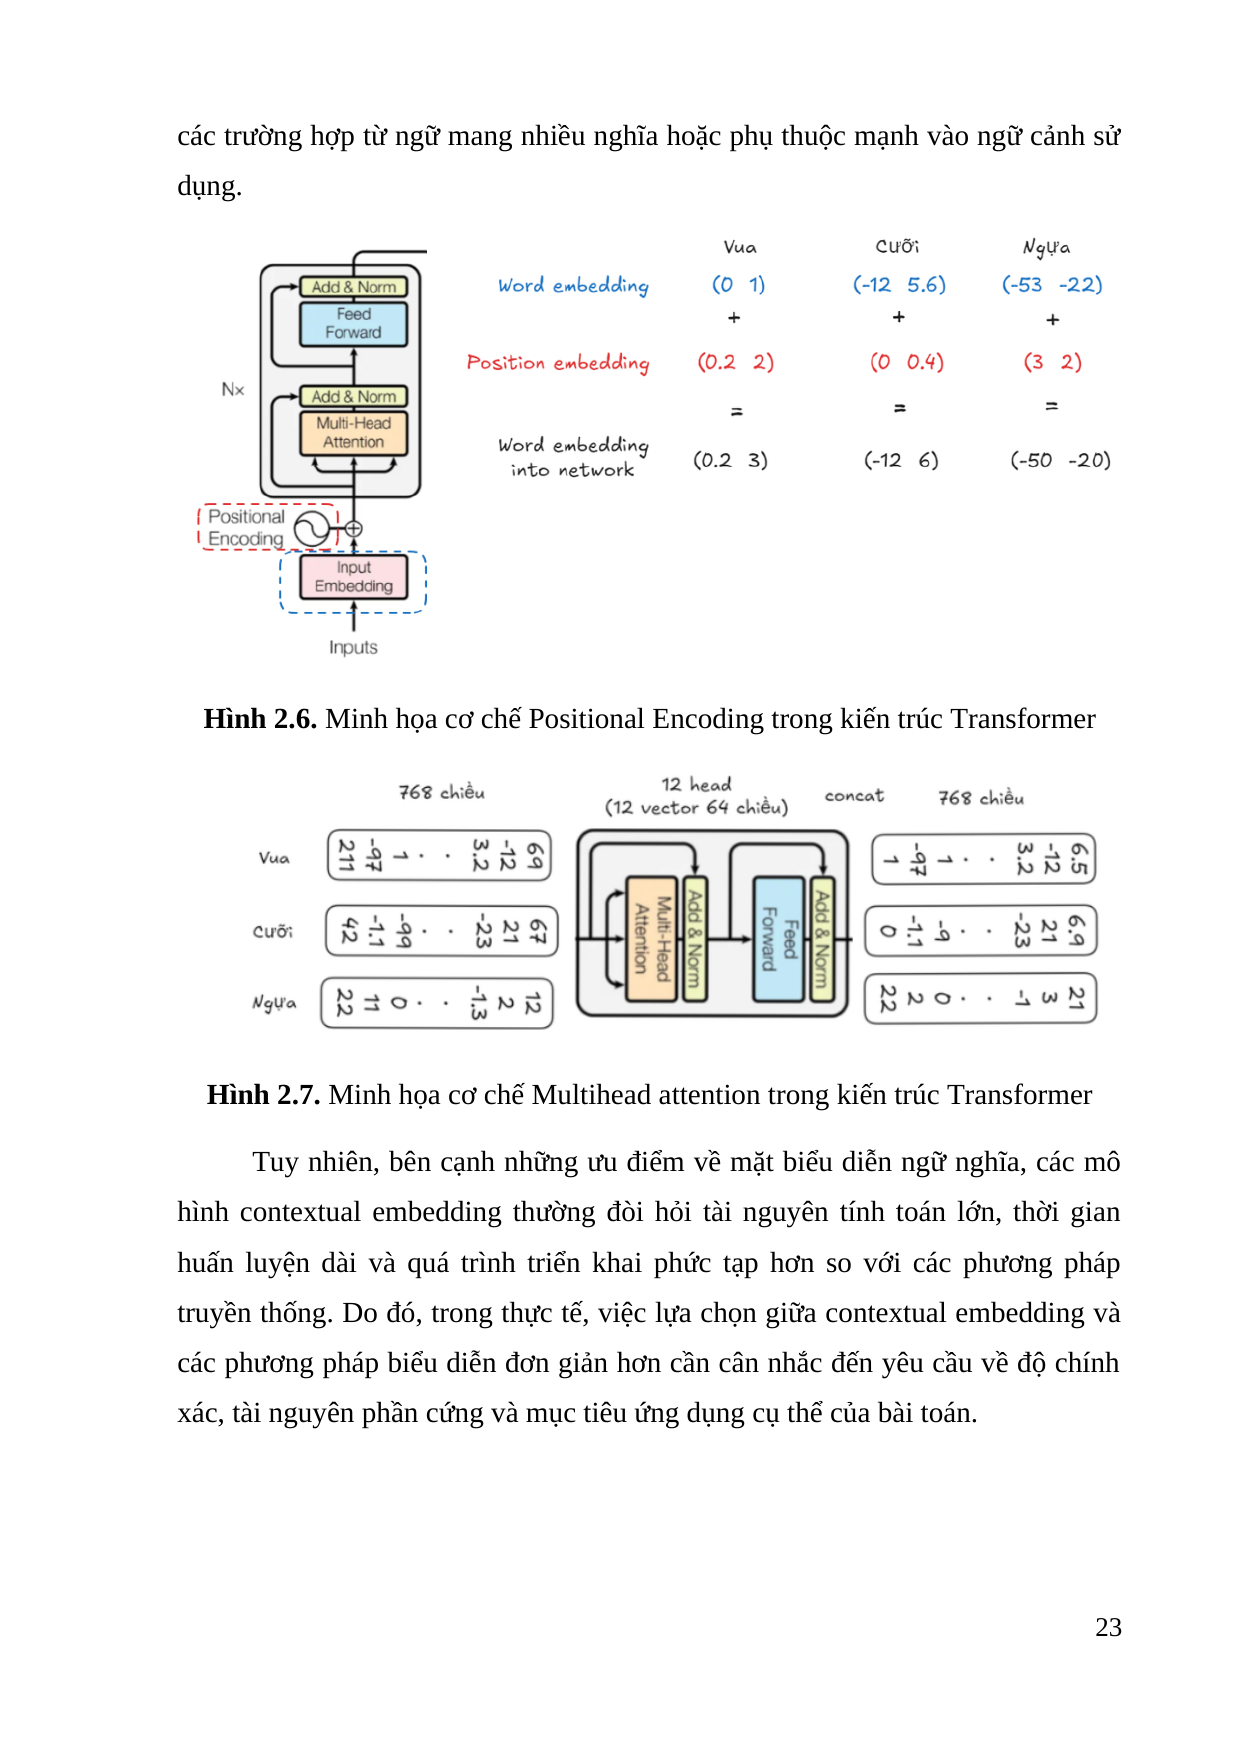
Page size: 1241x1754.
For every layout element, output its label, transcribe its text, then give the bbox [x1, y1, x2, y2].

picture [177, 235, 1123, 669]
subtitle Hình 2.6. Minh họa cơ chế Positional Encoding trong kiến trúc Transformer [177, 701, 1122, 734]
subtitle Hình 2.7. Minh họa cơ chế Multihead attention trong kiến trúc Transformer [177, 1077, 1122, 1111]
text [177, 118, 1122, 202]
text Tuy nhiên, bên cạnh những ưu điểm về mặt biểu diễn ngữ nghĩa, các mô hình contextual embedding thường đòi hỏi tài nguyên tính toán lớn, thời gian huấn luyện dài và quá trình triển khai phức tạp hơn so với các phương pháp truyền thống. Do đó, trong thực tế, việc lựa chọn giữa contextual embedding và các phương pháp biểu diễn đơn giản hơn cần cân nhắc đến yêu cầu về độ chính xác, tài nguyên phần cứng và mục tiêu ứng dụng cụ thể của bài toán. [177, 1144, 1122, 1429]
picture [177, 767, 1123, 1045]
